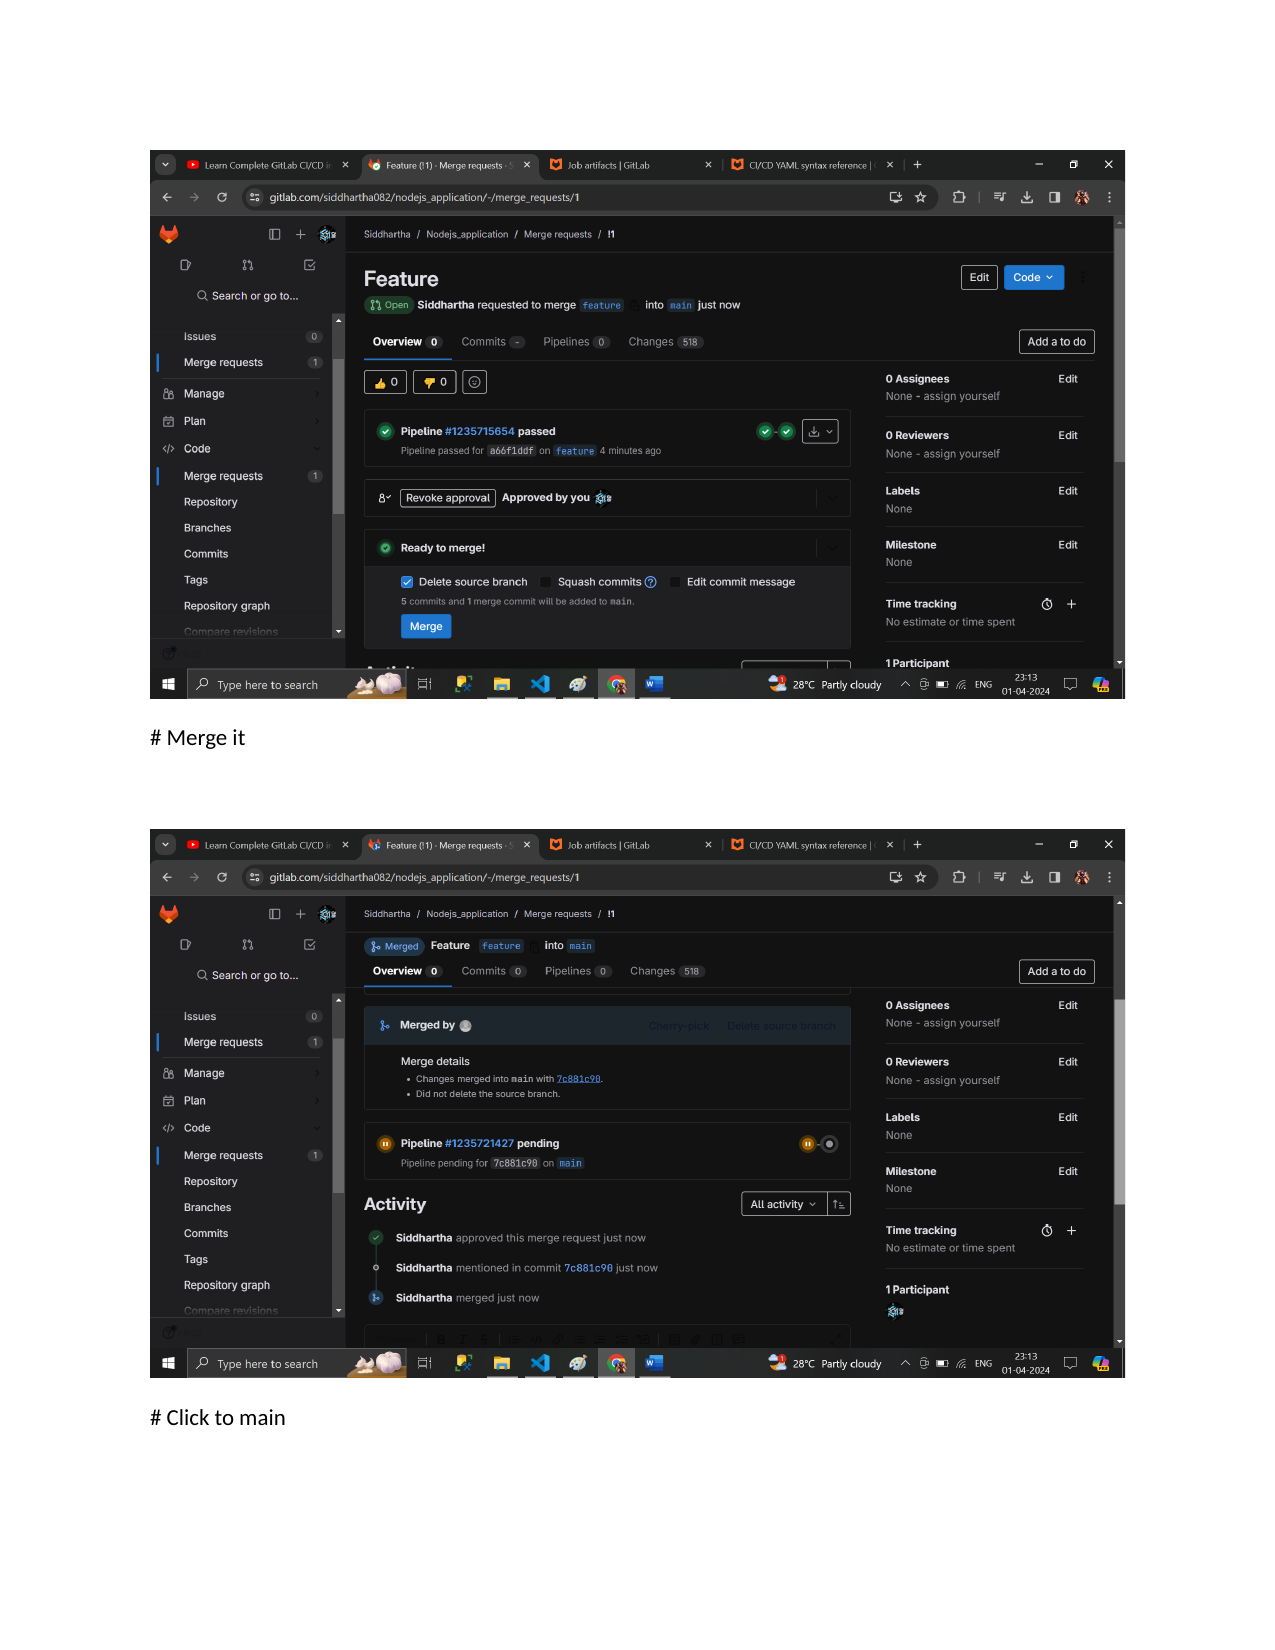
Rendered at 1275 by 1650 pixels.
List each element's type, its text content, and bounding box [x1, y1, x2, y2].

picture [150, 829, 1125, 1378]
text # Click to main [150, 1403, 1125, 1431]
text # Merge it [150, 723, 1125, 751]
picture [150, 150, 1125, 699]
